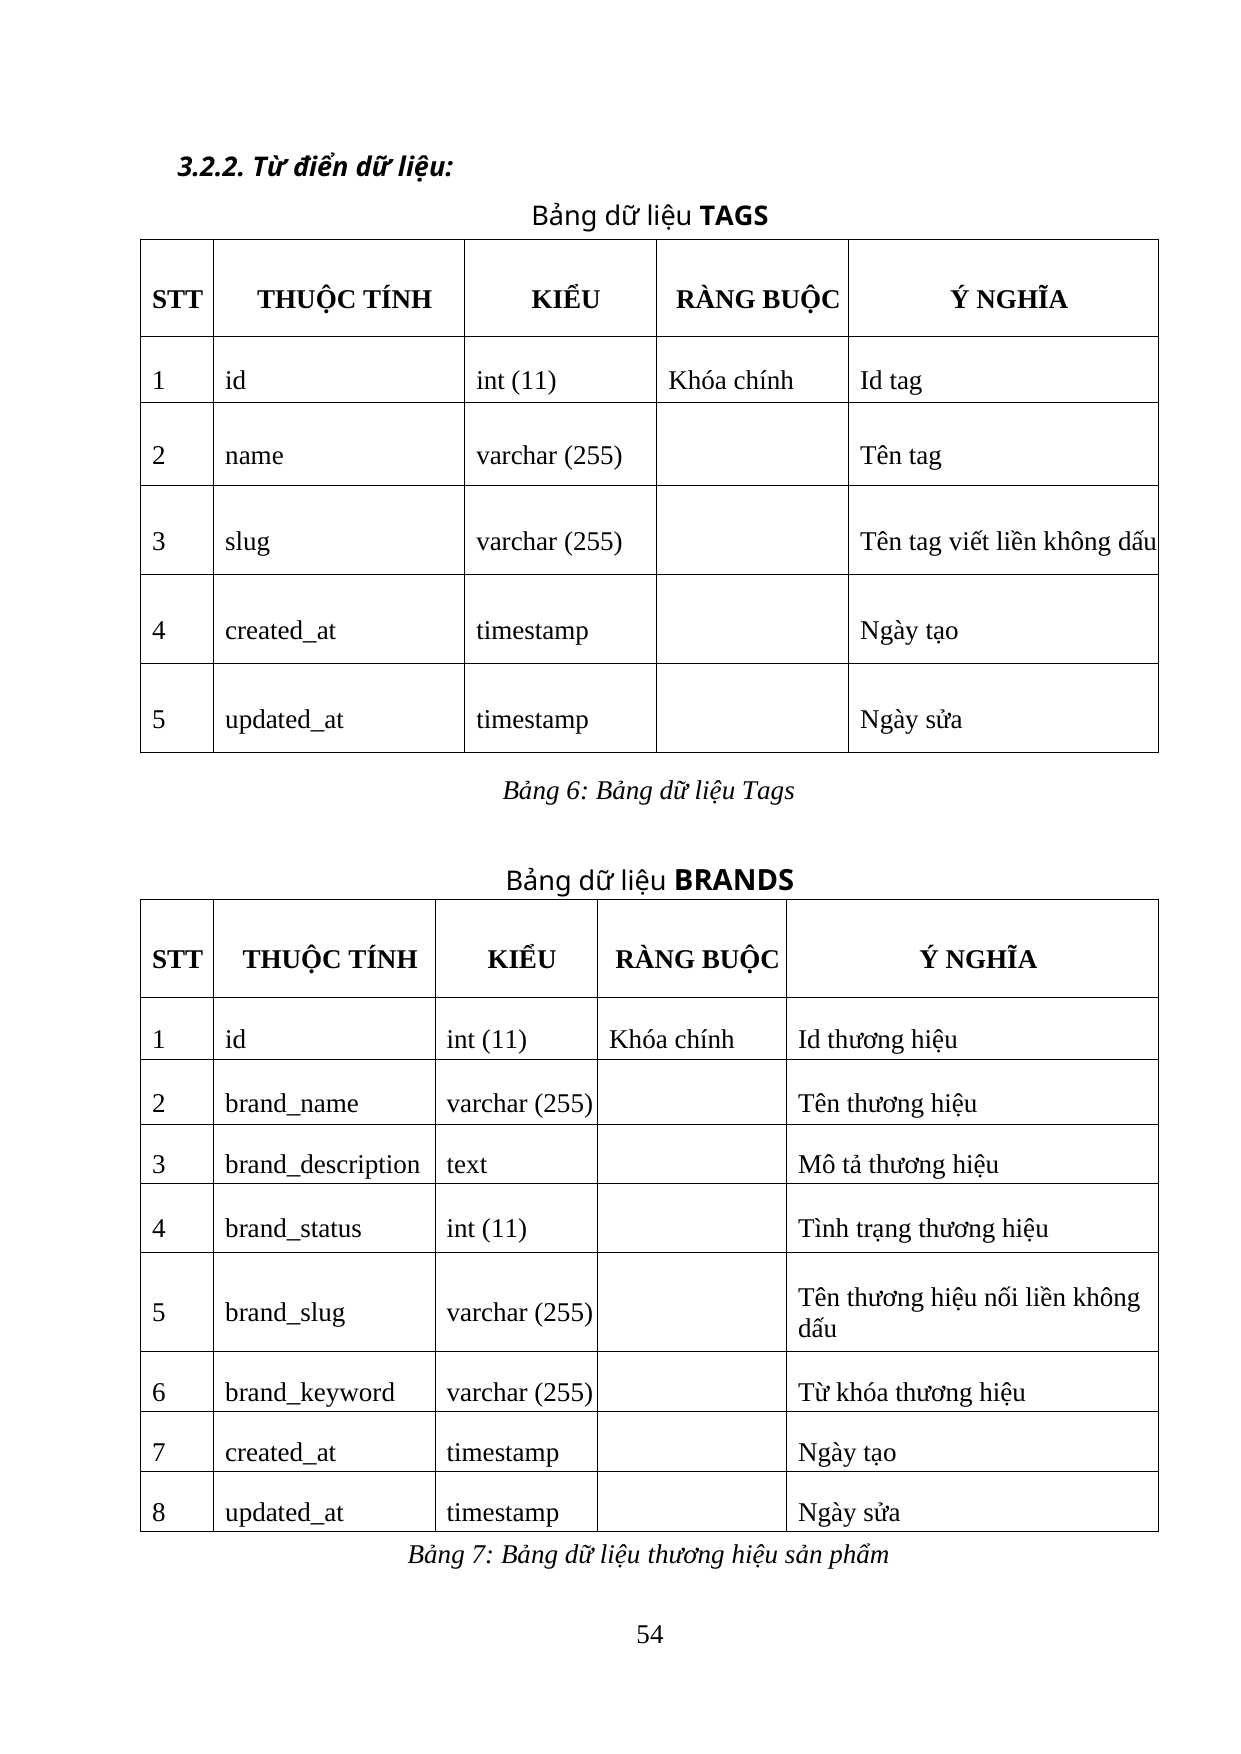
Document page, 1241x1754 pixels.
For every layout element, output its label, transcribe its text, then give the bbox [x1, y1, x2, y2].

table_cell varchar (255) [436, 1253, 597, 1351]
table_cell 1 [141, 998, 213, 1059]
table_cell Ngày sửa [787, 1472, 1158, 1531]
table_cell Ngày tạo [787, 1412, 1158, 1471]
table_cell [598, 1412, 786, 1471]
table_cell brand_slug [214, 1253, 435, 1351]
table_cell created_at [214, 1412, 435, 1471]
table_header THUỘC TÍNH [214, 240, 464, 336]
table_cell updated_at [214, 1472, 435, 1531]
table_cell [598, 1125, 786, 1183]
table_cell varchar (255) [465, 486, 656, 574]
table_cell brand_description [214, 1125, 435, 1183]
table_cell int (11) [465, 337, 656, 402]
table_cell Tình trạng thương hiệu [787, 1184, 1158, 1252]
table_cell [598, 1352, 786, 1411]
table_cell 8 [141, 1472, 213, 1531]
table_cell varchar (255) [465, 403, 656, 485]
table_cell [598, 1472, 786, 1531]
subtitle 3.2.2. Từ điển dữ liệu: [177, 148, 1122, 184]
table_cell Khóa chính [598, 998, 786, 1059]
table_header Ý NGHĨA [849, 240, 1158, 336]
table_cell id [214, 998, 435, 1059]
table_cell Tên tag viết liền không dấu [849, 486, 1158, 574]
table_cell 7 [141, 1412, 213, 1471]
table_cell [657, 664, 848, 752]
table_cell brand_status [214, 1184, 435, 1252]
table_cell int (11) [436, 998, 597, 1059]
table_cell [598, 1184, 786, 1252]
table_cell 2 [141, 1060, 213, 1123]
table_cell text [436, 1125, 597, 1183]
table_cell [598, 1253, 786, 1351]
table_cell [657, 486, 848, 574]
table_cell Khóa chính [657, 337, 848, 402]
table_cell 5 [141, 1253, 213, 1351]
table_cell brand_keyword [214, 1352, 435, 1411]
table_cell Id tag [849, 337, 1158, 402]
table_cell updated_at [214, 664, 464, 752]
table_cell brand_name [214, 1060, 435, 1123]
table_header RÀNG BUỘC [598, 900, 786, 997]
table_cell 6 [141, 1352, 213, 1411]
table_cell 4 [141, 575, 213, 663]
table_cell timestamp [436, 1472, 597, 1531]
text Bảng dữ liệu BRANDS [177, 860, 1122, 899]
table_cell varchar (255) [436, 1060, 597, 1123]
table_header KIỂU [436, 900, 597, 997]
table_header STT [141, 900, 213, 997]
table_cell Tên thương hiệu nối liền không dấu [787, 1253, 1158, 1351]
table_cell 4 [141, 1184, 213, 1252]
table_cell 3 [141, 1125, 213, 1183]
table_cell int (11) [436, 1184, 597, 1252]
table_cell Id thương hiệu [787, 998, 1158, 1059]
table_header Ý NGHĨA [787, 900, 1158, 997]
table_cell [598, 1060, 786, 1123]
table_cell [657, 403, 848, 485]
table_cell Ngày tạo [849, 575, 1158, 663]
table_cell 5 [141, 664, 213, 752]
table_cell timestamp [465, 575, 656, 663]
table_cell 1 [141, 337, 213, 402]
table_cell 3 [141, 486, 213, 574]
table_cell Mô tả thương hiệu [787, 1125, 1158, 1183]
text Bảng dữ liệu TAGS [177, 196, 1122, 233]
table_cell Tên tag [849, 403, 1158, 485]
table_cell Ngày sửa [849, 664, 1158, 752]
table_cell timestamp [436, 1412, 597, 1471]
table_cell Từ khóa thương hiệu [787, 1352, 1158, 1411]
table_header THUỘC TÍNH [214, 900, 435, 997]
table_cell timestamp [465, 664, 656, 752]
table_cell slug [214, 486, 464, 574]
table_cell id [214, 337, 464, 402]
table_cell name [214, 403, 464, 485]
table_cell varchar (255) [436, 1352, 597, 1411]
table_cell 2 [141, 403, 213, 485]
table_cell [657, 575, 848, 663]
table_cell created_at [214, 575, 464, 663]
table_header KIỂU [465, 240, 656, 336]
table_header STT [141, 240, 213, 336]
table_cell Tên thương hiệu [787, 1060, 1158, 1123]
table_header RÀNG BUỘC [657, 240, 848, 336]
